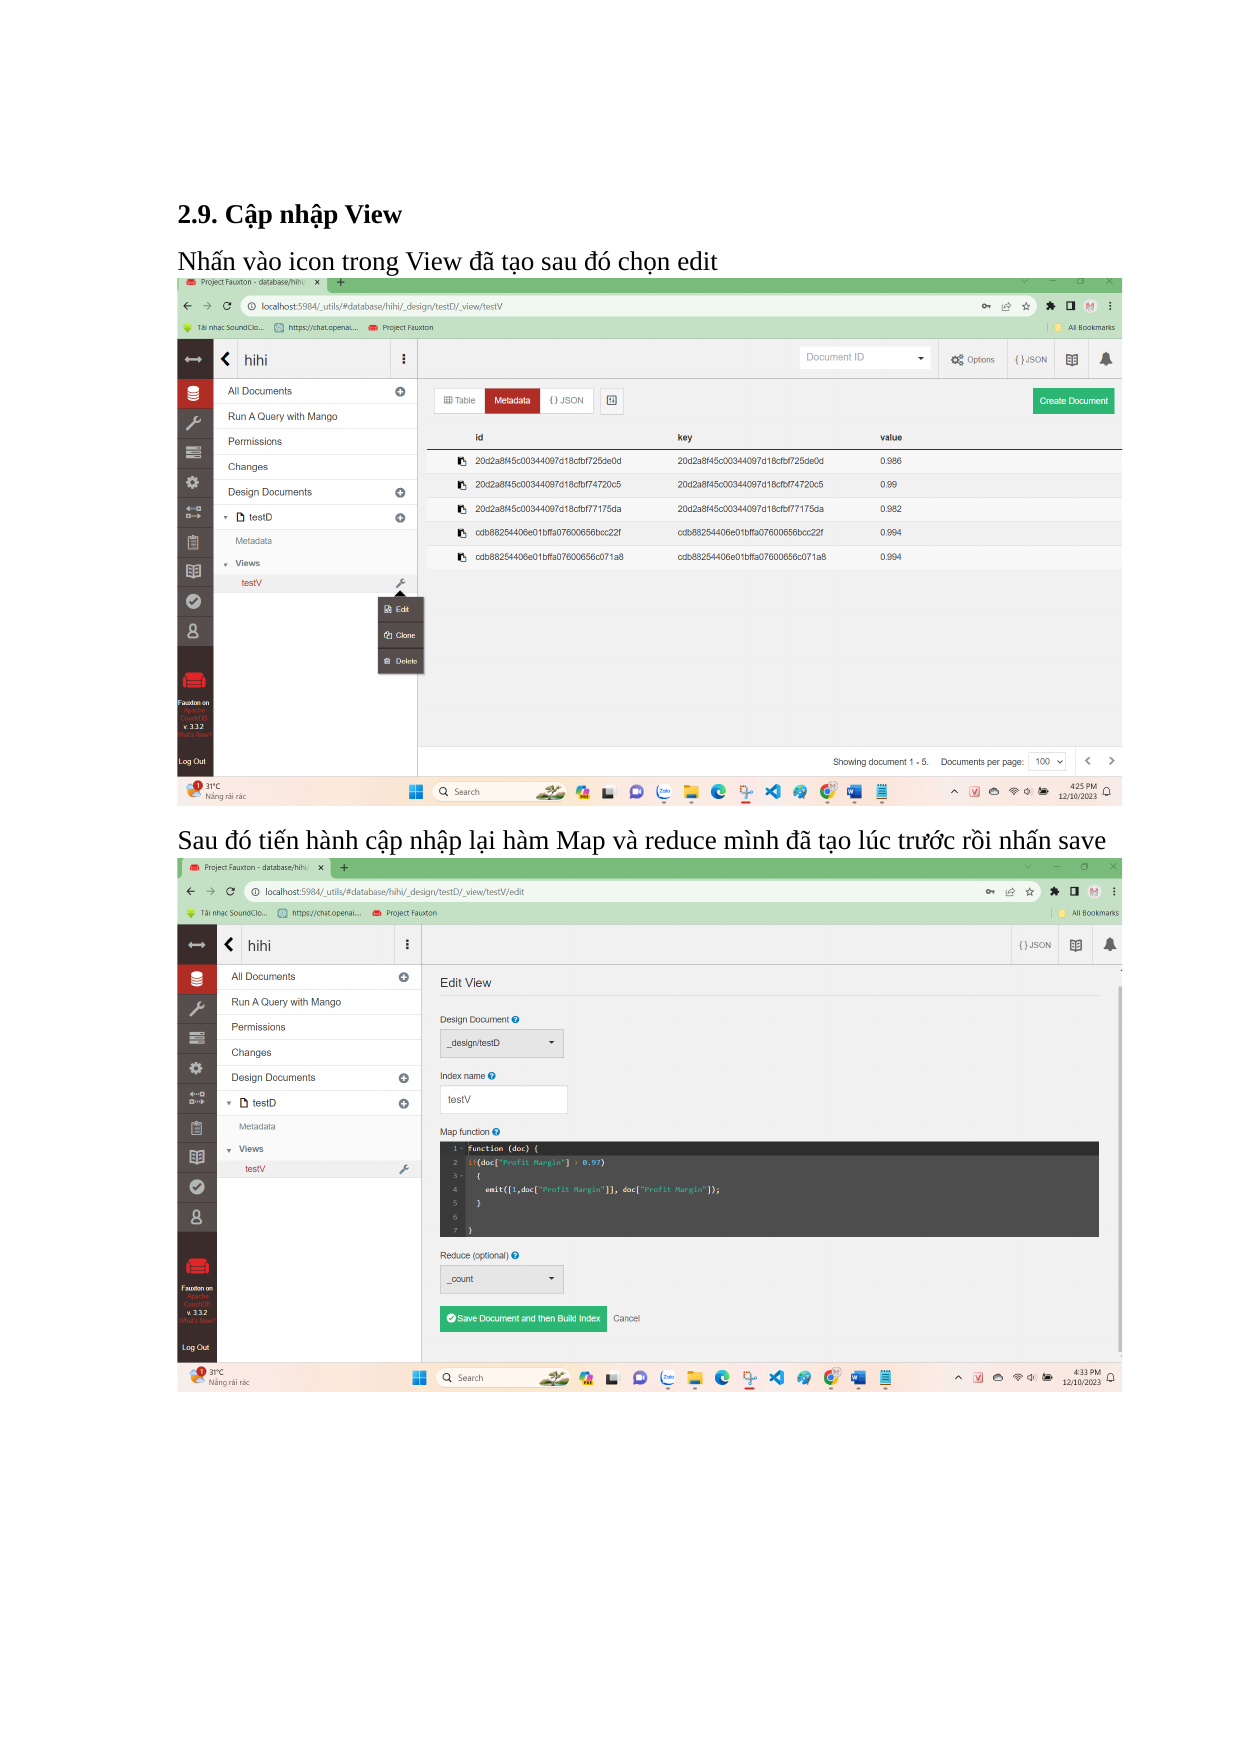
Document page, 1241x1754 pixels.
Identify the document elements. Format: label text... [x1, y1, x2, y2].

text Sau đó tiến hành cập nhập lại hàm Map và reduce mình đã tạo lúc trước rồi nhấn save [177, 824, 1122, 858]
picture [177, 278, 1123, 806]
text Nhấn vào icon trong View đã tạo sau đó chọn edit [177, 244, 1122, 278]
picture [177, 858, 1123, 1392]
text 2.9. Cập nhập View [177, 198, 1122, 229]
